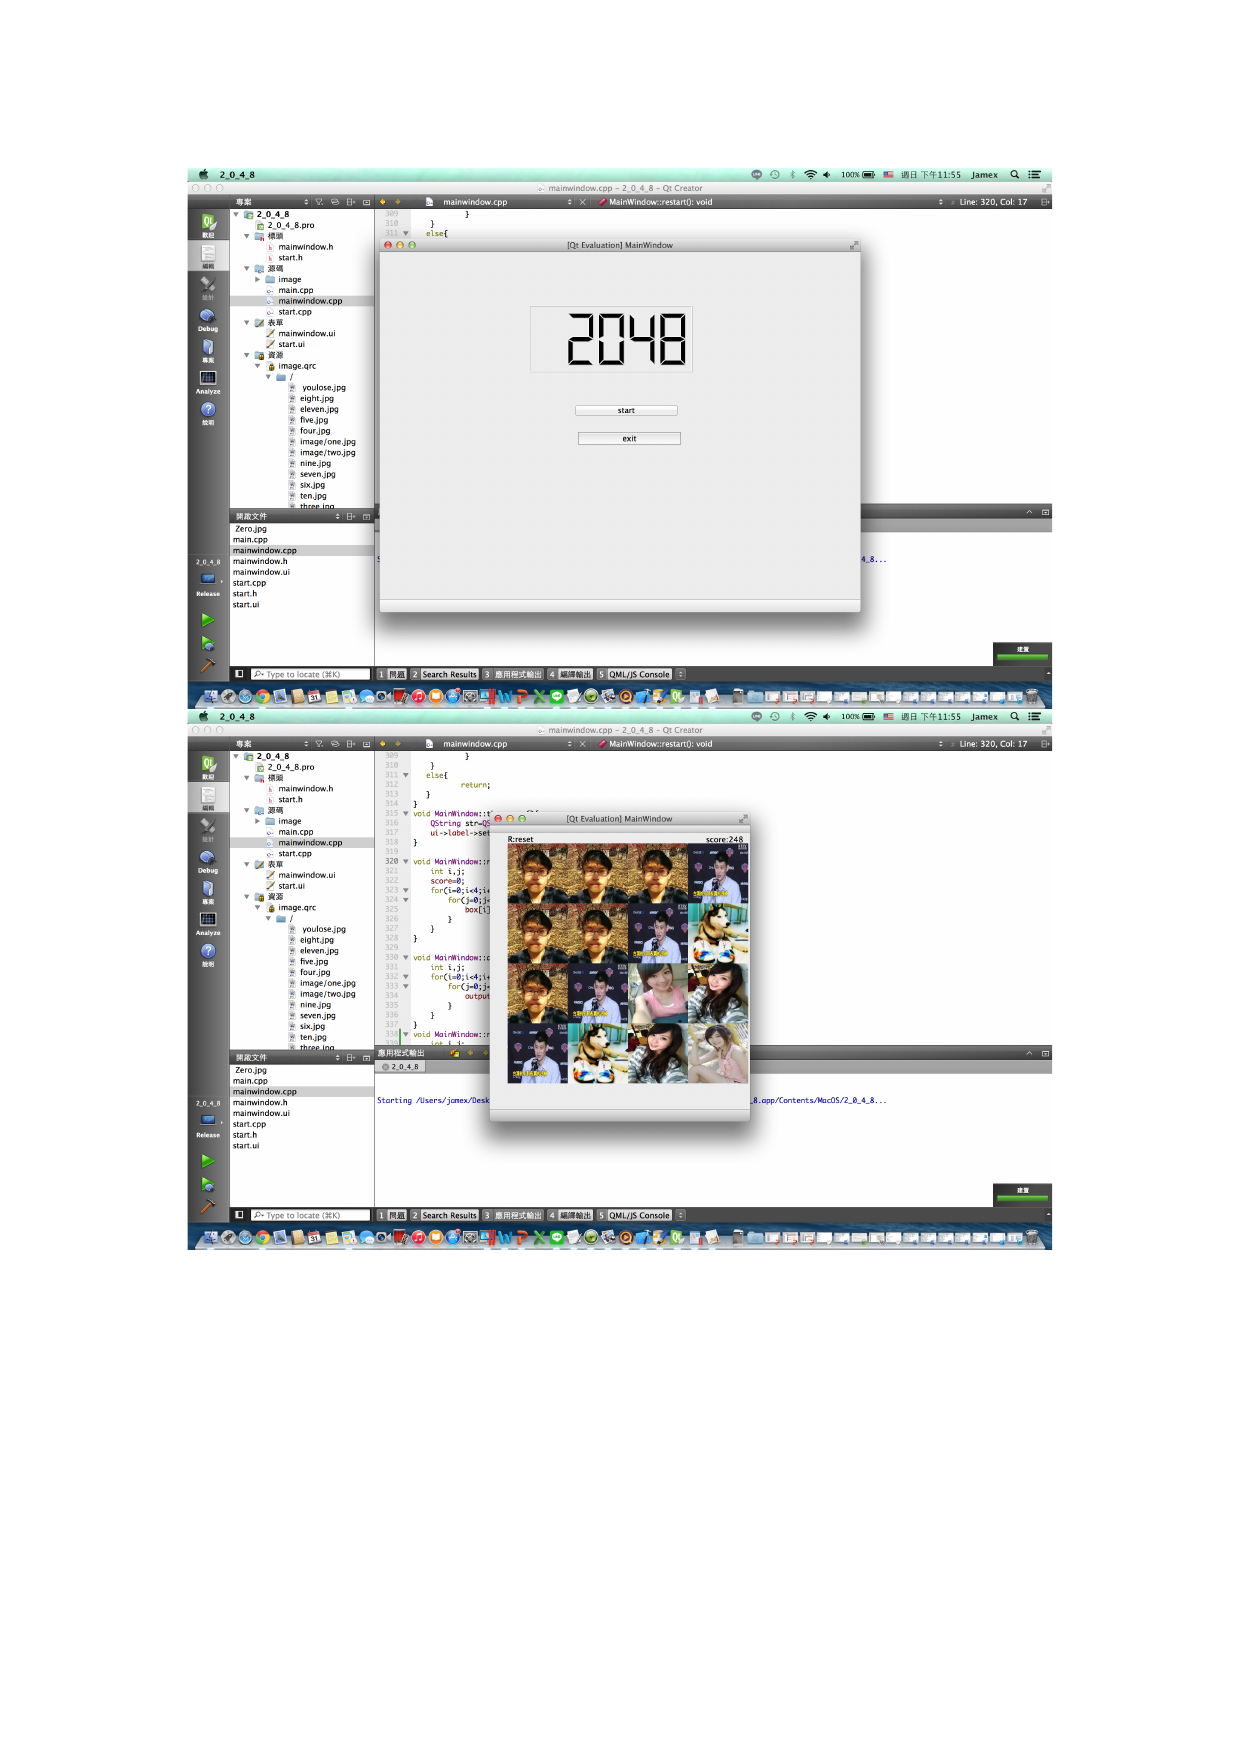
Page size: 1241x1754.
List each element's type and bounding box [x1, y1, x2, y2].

picture [187, 710, 1053, 1250]
picture [187, 168, 1053, 709]
